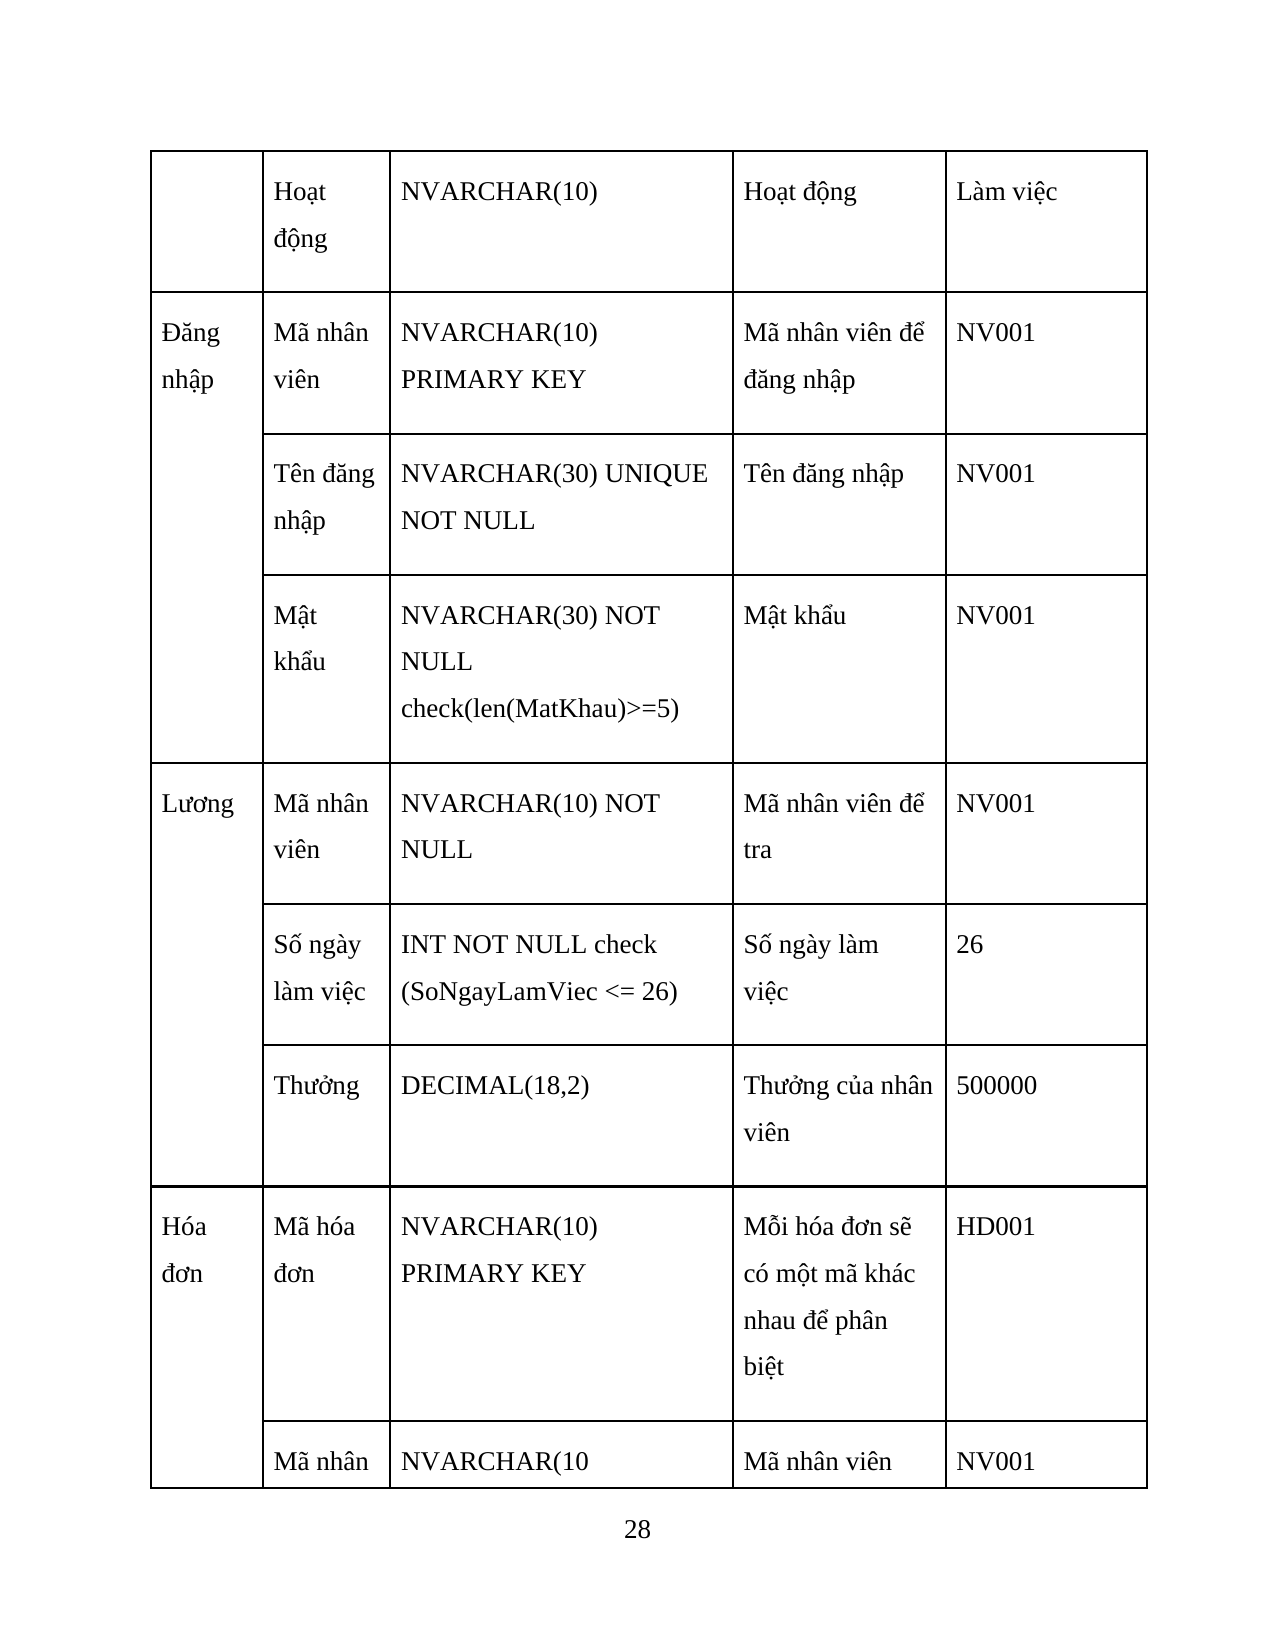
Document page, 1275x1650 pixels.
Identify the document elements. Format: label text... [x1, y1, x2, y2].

table_cell NVARCHAR(10 [391, 1422, 732, 1487]
table_cell Thưởng của nhân viên [734, 1046, 945, 1185]
table_cell NVARCHAR(10) PRIMARY KEY [391, 1188, 732, 1420]
table_cell Tên đăng nhập [264, 435, 389, 574]
table_cell NV001 [947, 764, 1146, 903]
table_cell Mỗi hóa đơn sẽ có một mã khác nhau để phân biệt [734, 1188, 945, 1420]
table_cell INT NOT NULL check (SoNgayLamViec <= 26) [391, 905, 732, 1044]
table_cell NVARCHAR(10) [391, 152, 732, 291]
table_cell HD001 [947, 1188, 1146, 1420]
table_cell Lương [152, 764, 262, 1185]
table_cell Hoạt động [734, 152, 945, 291]
table_cell Hóa đơn [152, 1188, 262, 1487]
table_cell 500000 [947, 1046, 1146, 1185]
table_cell NV001 [947, 576, 1146, 762]
table_cell Mật khẩu [264, 576, 389, 762]
table_cell NVARCHAR(30) UNIQUE NOT NULL [391, 435, 732, 574]
table_cell Mã hóa đơn [264, 1188, 389, 1420]
table_cell NVARCHAR(10) NOT NULL [391, 764, 732, 903]
table_cell Hoạt động [264, 152, 389, 291]
table_cell Thưởng [264, 1046, 389, 1185]
table_cell NVARCHAR(10) PRIMARY KEY [391, 293, 732, 432]
table_cell 26 [947, 905, 1146, 1044]
table_cell NV001 [947, 293, 1146, 432]
table_cell Mã nhân viên để tra [734, 764, 945, 903]
table_cell NV001 [947, 1422, 1146, 1487]
table_cell Số ngày làm việc [734, 905, 945, 1044]
table_cell NVARCHAR(30) NOT NULL check(len(MatKhau)>=5) [391, 576, 732, 762]
table_cell Mã nhân viên [264, 764, 389, 903]
table_cell Tên đăng nhập [734, 435, 945, 574]
table_cell Mật khẩu [734, 576, 945, 762]
table_cell DECIMAL(18,2) [391, 1046, 732, 1185]
table_cell Mã nhân viên [264, 293, 389, 432]
table_cell Mã nhân viên để đăng nhập [734, 293, 945, 432]
table_cell Đăng nhập [152, 293, 262, 762]
table_cell Số ngày làm việc [264, 905, 389, 1044]
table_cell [734, 1422, 945, 1487]
table_cell NV001 [947, 435, 1146, 574]
table_cell Mã nhân viên [264, 1422, 389, 1487]
table_cell Làm việc [947, 152, 1146, 291]
